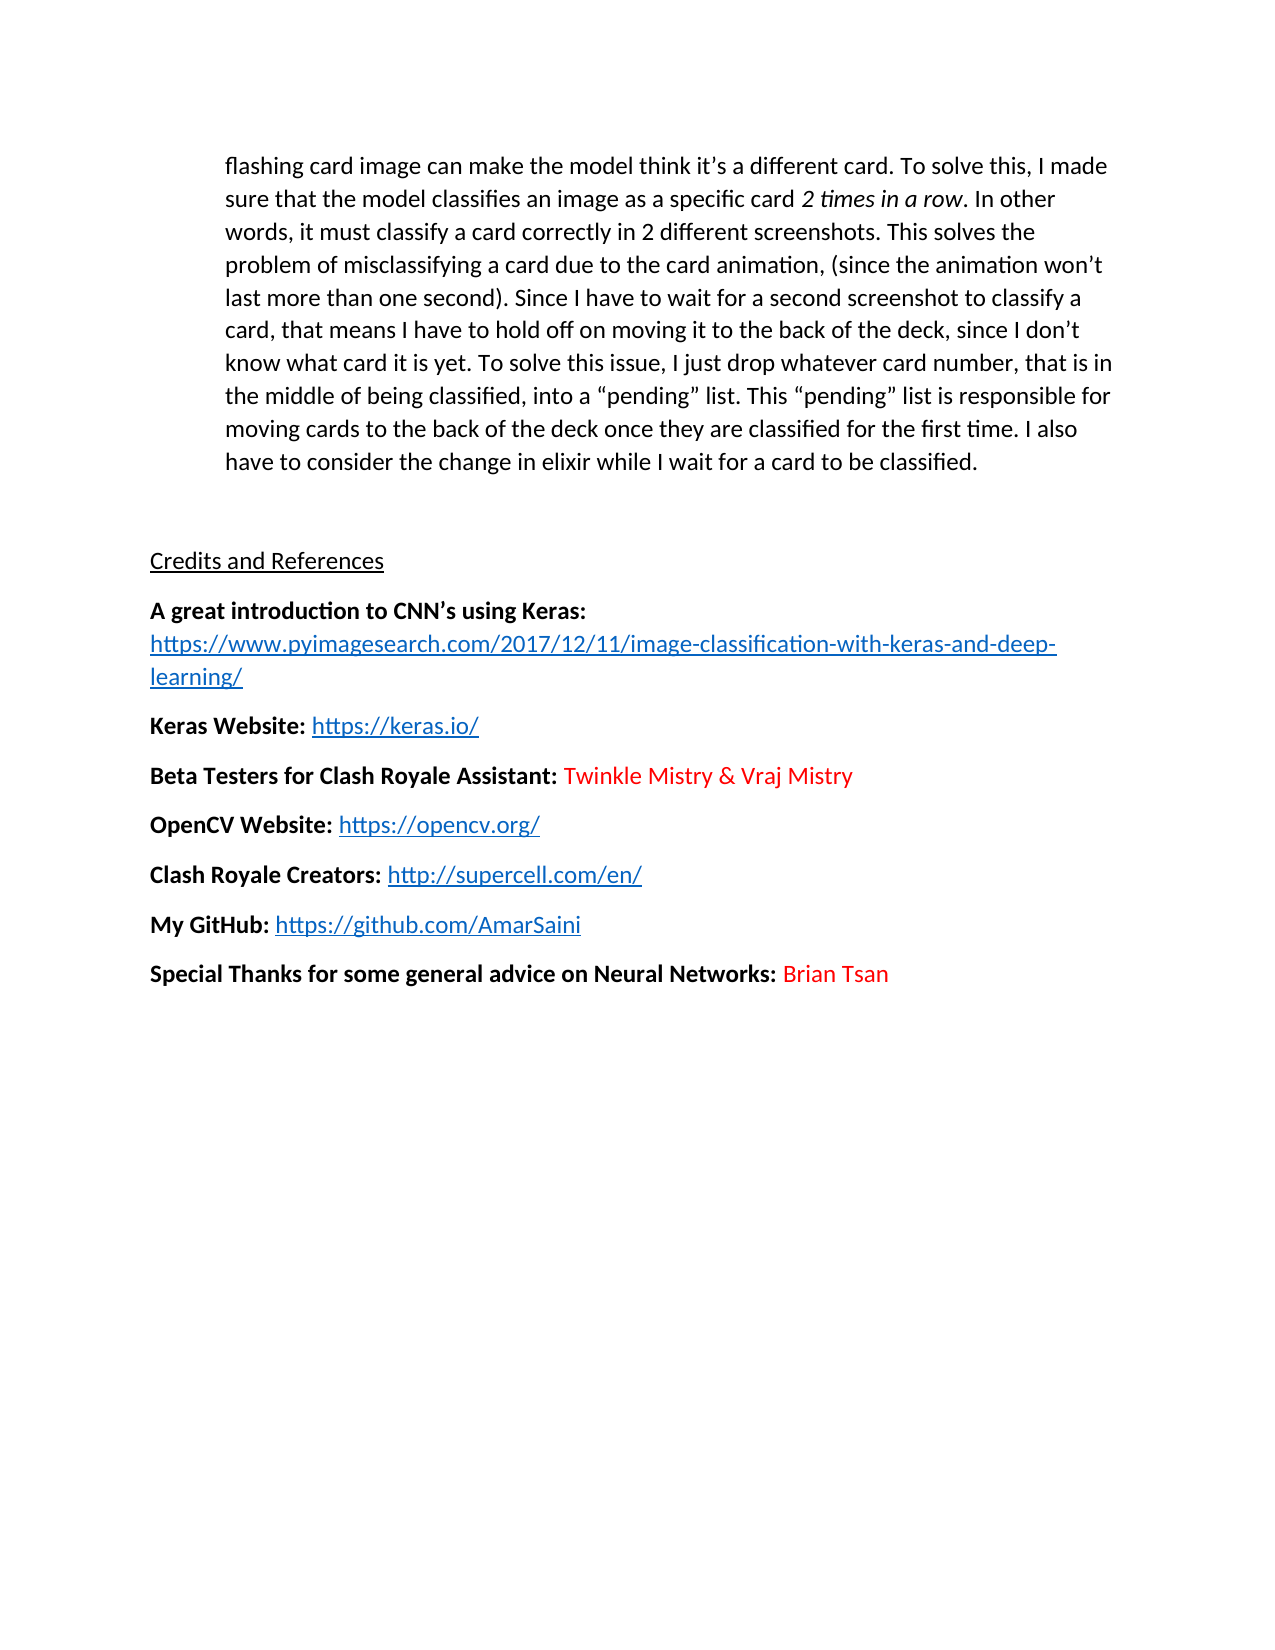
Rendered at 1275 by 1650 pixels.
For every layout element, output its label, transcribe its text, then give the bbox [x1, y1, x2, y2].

text A great introduction to CNN’s using Keras: https://www.pyimagesearch.com/2017/12/11/image-classification-with-keras-and-deep-learning/ [150, 595, 1125, 691]
text Keras Website: https://keras.io/ [150, 710, 1125, 741]
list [187, 150, 1125, 477]
text Clash Royale Creators: http://supercell.com/en/ [150, 859, 1125, 890]
text Beta Testers for Clash Royale Assistant: Twinkle Mistry & Vraj Mistry [150, 760, 1125, 791]
text Credits and References [150, 545, 1125, 576]
text OpenCV Website: https://opencv.org/ [150, 809, 1125, 840]
text Special Thanks for some general advice on Neural Networks: Brian Tsan [150, 958, 1125, 989]
text My GitHub: https://github.com/AmarSaini [150, 909, 1125, 939]
